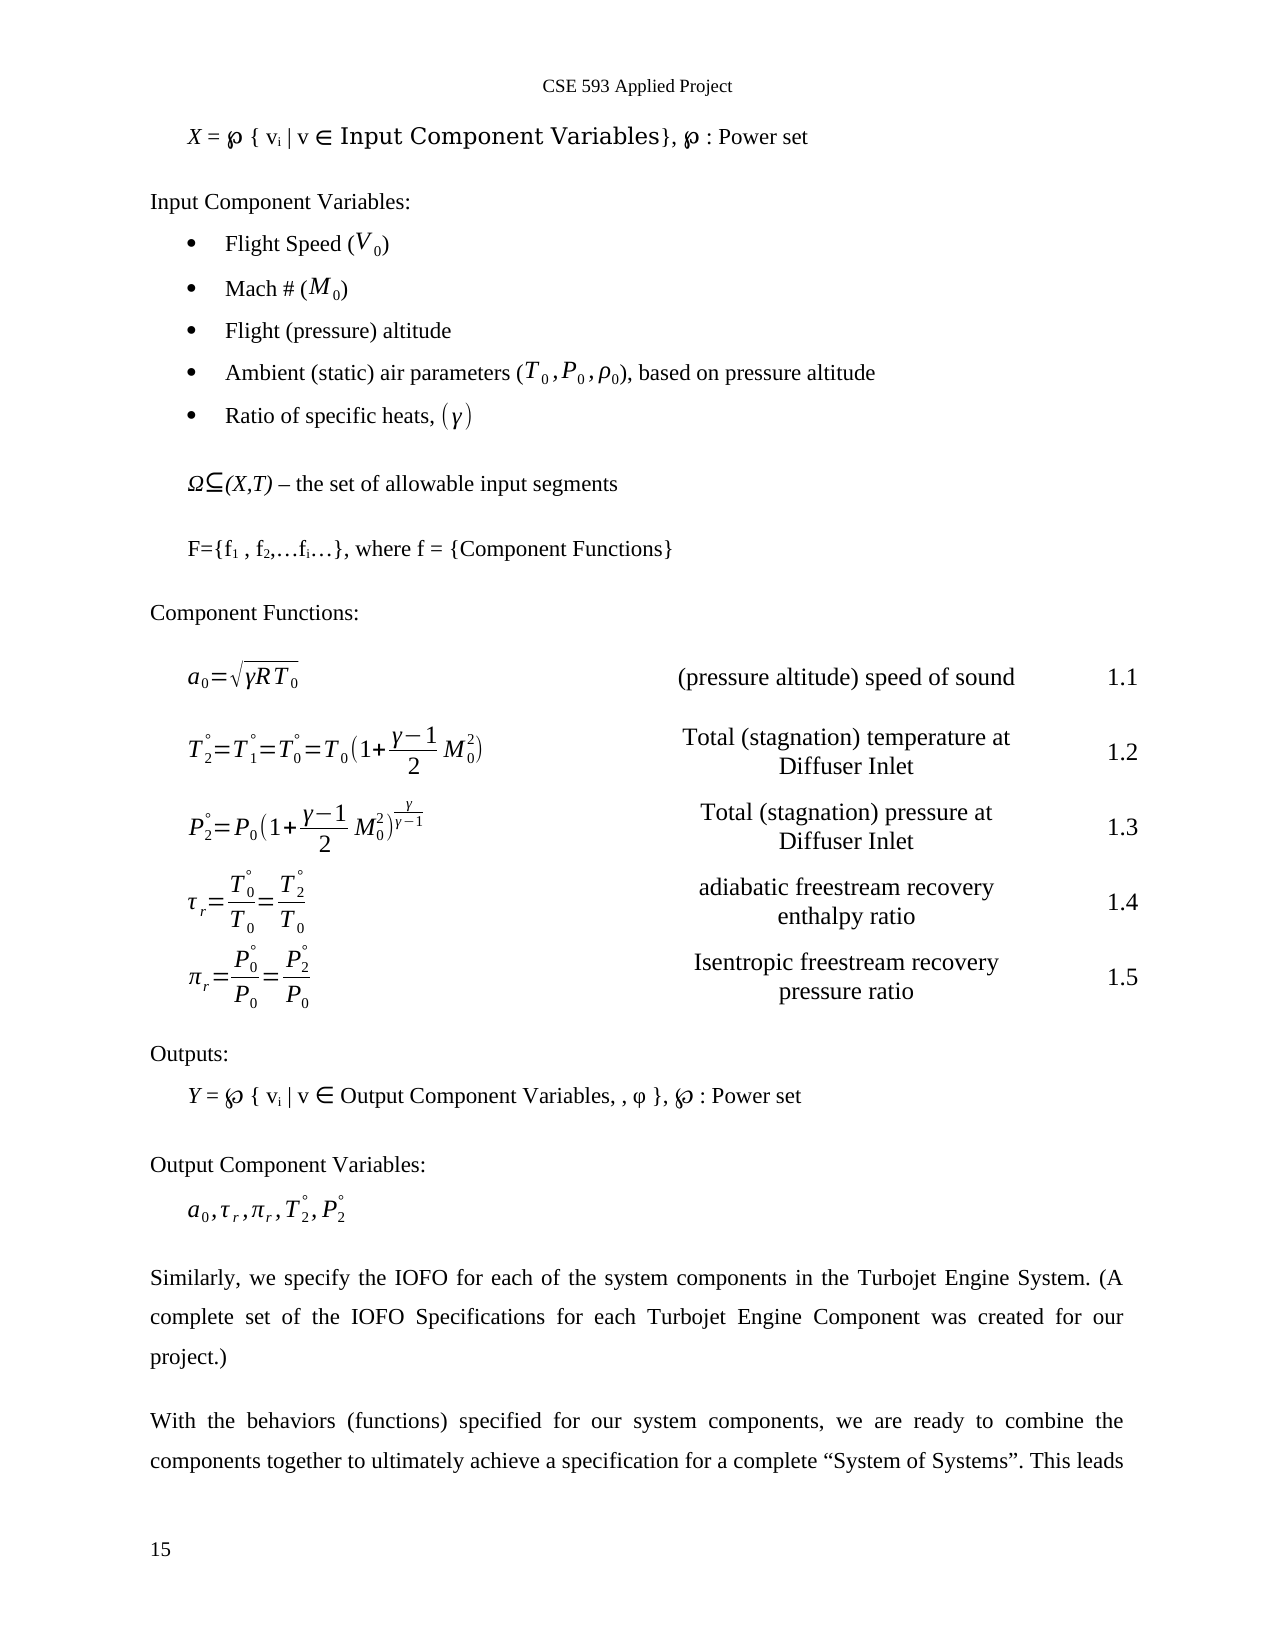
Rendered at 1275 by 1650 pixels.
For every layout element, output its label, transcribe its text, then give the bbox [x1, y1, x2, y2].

table_cell 1.3 [1029, 789, 1149, 864]
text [150, 1407, 1125, 1473]
table_cell adiabatic freestream recovery enthalpy ratio [663, 864, 1029, 939]
text Output Component Variables: [150, 1151, 1125, 1178]
table_header 1.1 [1029, 639, 1149, 714]
text Input Component Variables: [150, 188, 1125, 215]
table_cell 1.2 [1029, 714, 1149, 789]
list Ambient (static) air parameters (), based on pressure altitude [187, 356, 1125, 388]
list Mach # () [187, 272, 1125, 304]
table_cell Total (stagnation) temperature at Diffuser Inlet [663, 714, 1029, 789]
table_cell Total (stagnation) pressure at Diffuser Inlet [663, 789, 1029, 864]
text Ω(X,T) – the set of allowable input segments [187, 469, 1125, 497]
table_cell [176, 864, 663, 939]
list Ratio of specific heats, [187, 401, 1125, 431]
table_header [176, 639, 663, 714]
table_cell [176, 939, 663, 1014]
table_cell [176, 789, 663, 864]
list Flight (pressure) altitude [187, 317, 1125, 343]
text Similarly, we specify the IOFO for each of the system components in the Turbojet Engine System. (A complete set of the IOFO Specifications for each Turbojet Engine Component was created for our project.) [150, 1264, 1125, 1369]
text Component Functions: [150, 599, 1125, 626]
table_cell 1.5 [1029, 939, 1149, 1014]
text Y = ℘ { vi | v ∈ Output Component Variables, , φ }, ℘ : Power set [187, 1079, 1125, 1111]
table_cell Isentropic freestream recovery pressure ratio [663, 939, 1029, 1014]
table_cell [176, 714, 663, 789]
table_header (pressure altitude) speed of sound [663, 639, 1029, 714]
text F={f1 , f2,…fi…}, where f = {Component Functions} [187, 535, 1125, 561]
text Outputs: [150, 1040, 1125, 1066]
text X = ℘ { vi | v ∈ Input Component Variables}, ℘ : Power set [187, 122, 1125, 149]
list Flight Speed () [187, 228, 1125, 259]
table_cell 1.4 [1029, 864, 1149, 939]
